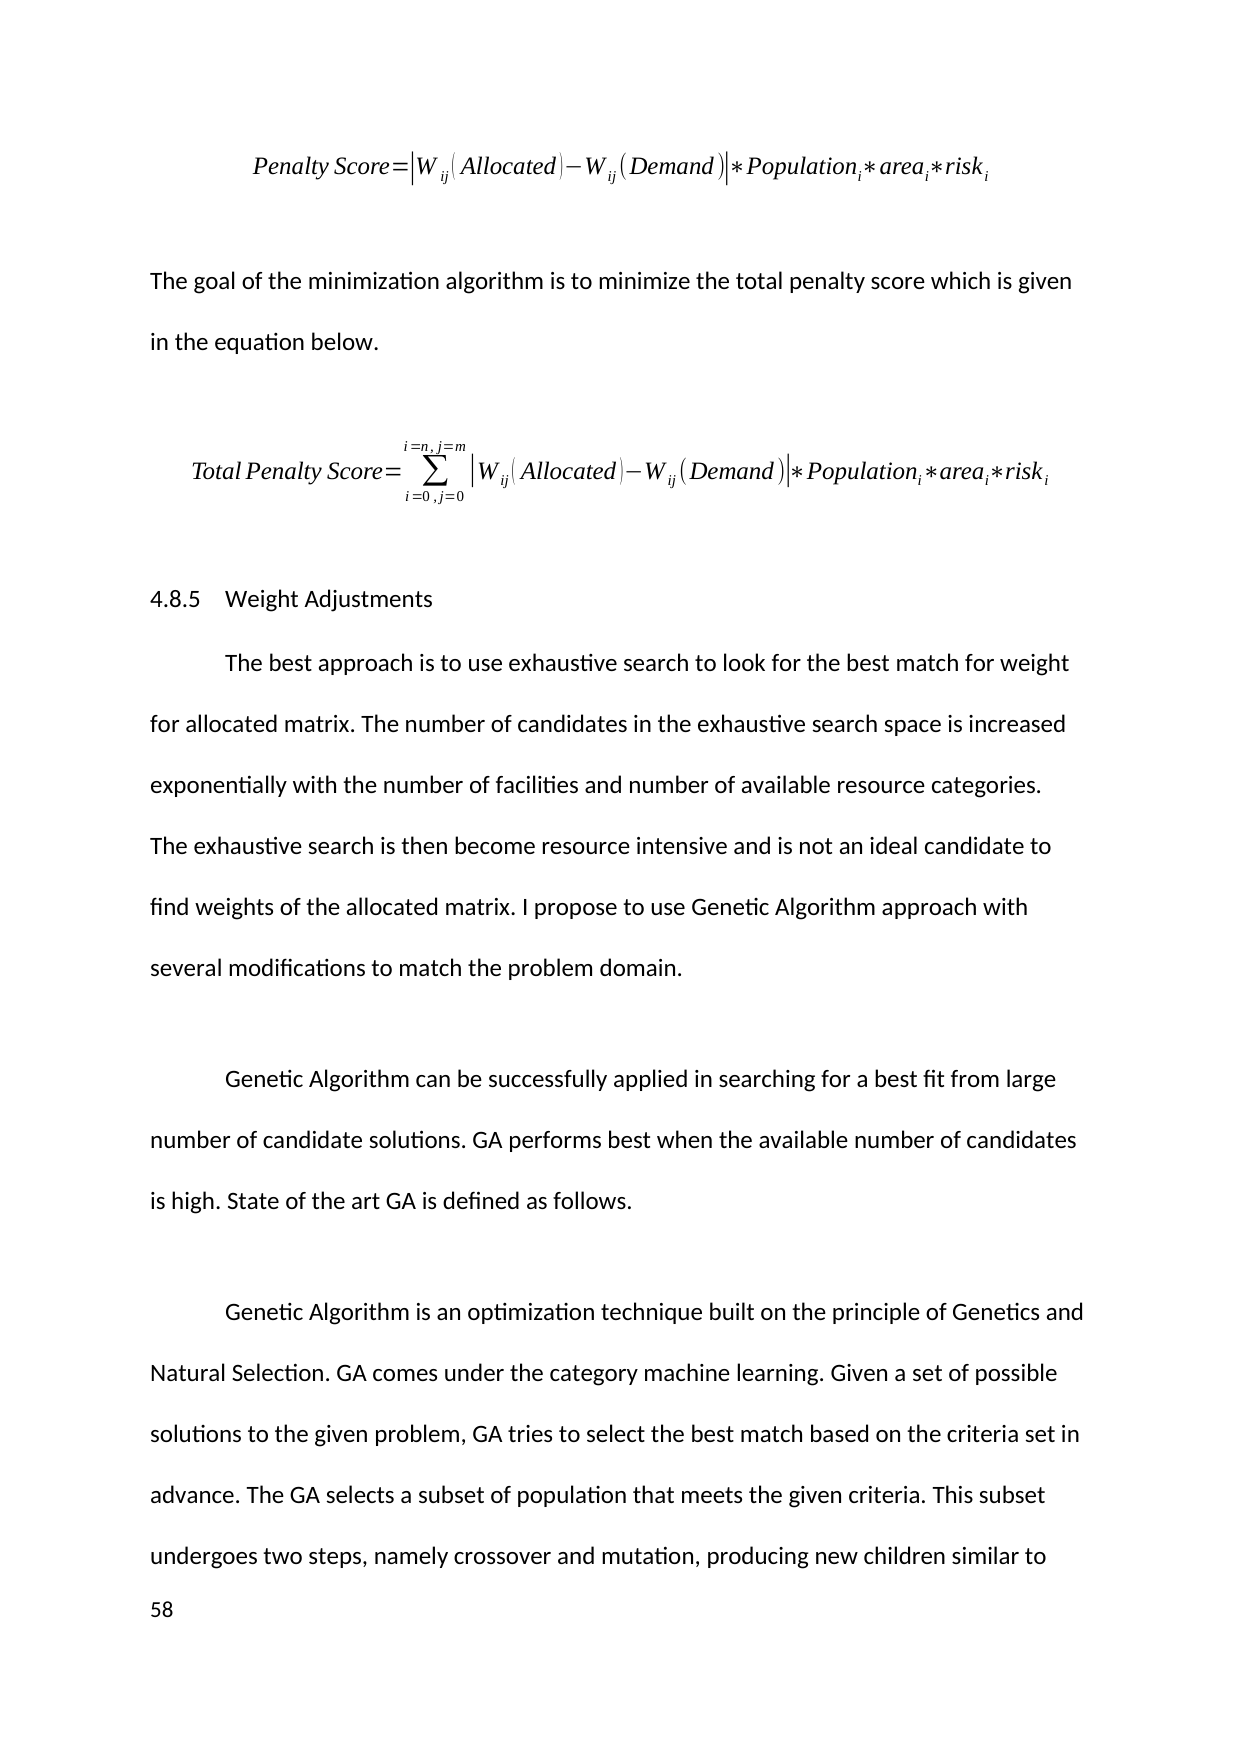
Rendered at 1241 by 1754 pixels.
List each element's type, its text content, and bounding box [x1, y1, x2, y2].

subtitle 4.8.5 Weight Adjustments [150, 583, 1090, 613]
text The goal of the minimization algorithm is to minimize the total penalty score which is given in the equation below. [150, 265, 1090, 356]
text Genetic Algorithm can be successfully applied in searching for a best fit from large number of candidate solutions. GA performs best when the available number of candidates is high. State of the art GA is defined as follows. [150, 1063, 1090, 1216]
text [150, 1296, 1090, 1571]
text The best approach is to use exhaustive search to look for the best match for weight for allocated matrix. The number of candidates in the exhaustive search space is increased exponentially with the number of facilities and number of available resource categories. The exhaustive search is then become resource intensive and is not an ideal candidate to find weights of the allocated matrix. I propose to use Genetic Algorithm approach with several modifications to match the problem domain. [150, 647, 1090, 982]
